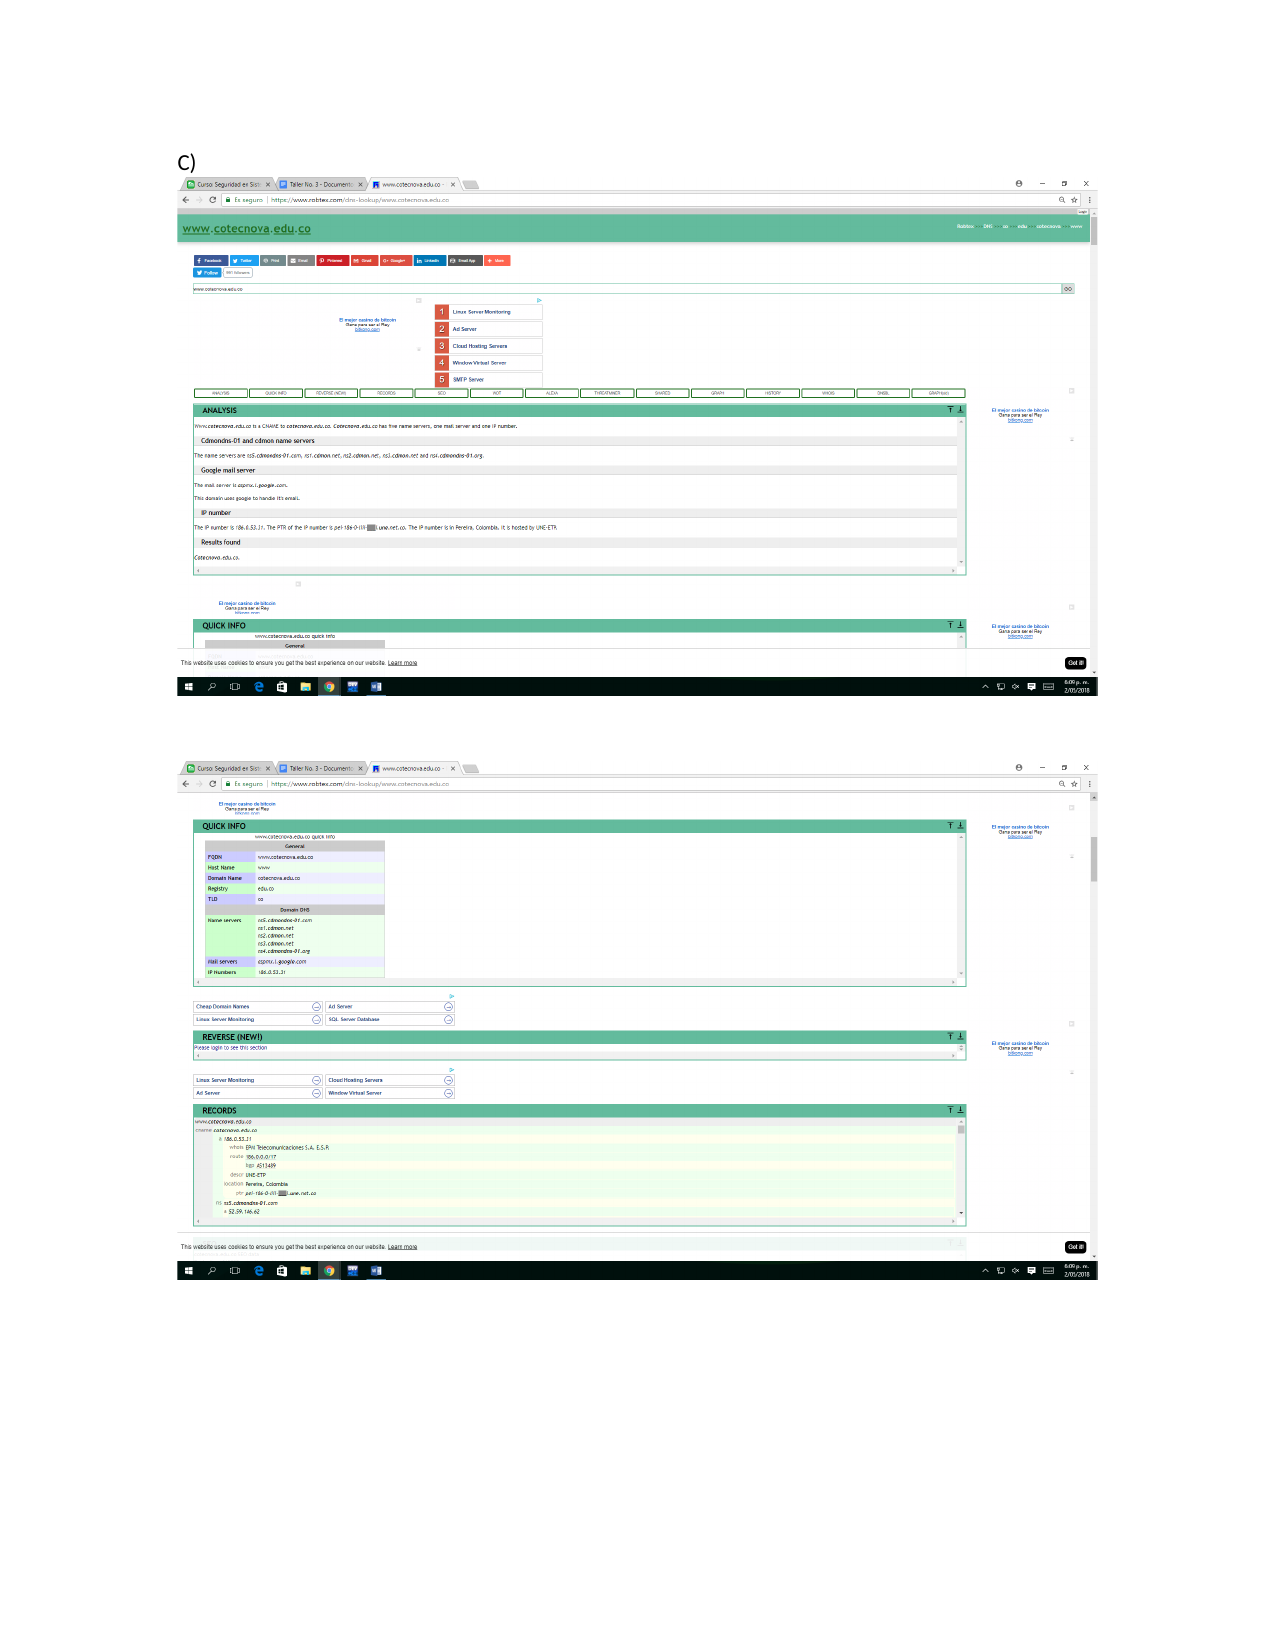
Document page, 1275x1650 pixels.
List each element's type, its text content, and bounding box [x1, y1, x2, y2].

picture [177, 761, 1098, 1280]
picture [177, 177, 1098, 696]
text C) [177, 148, 1098, 177]
